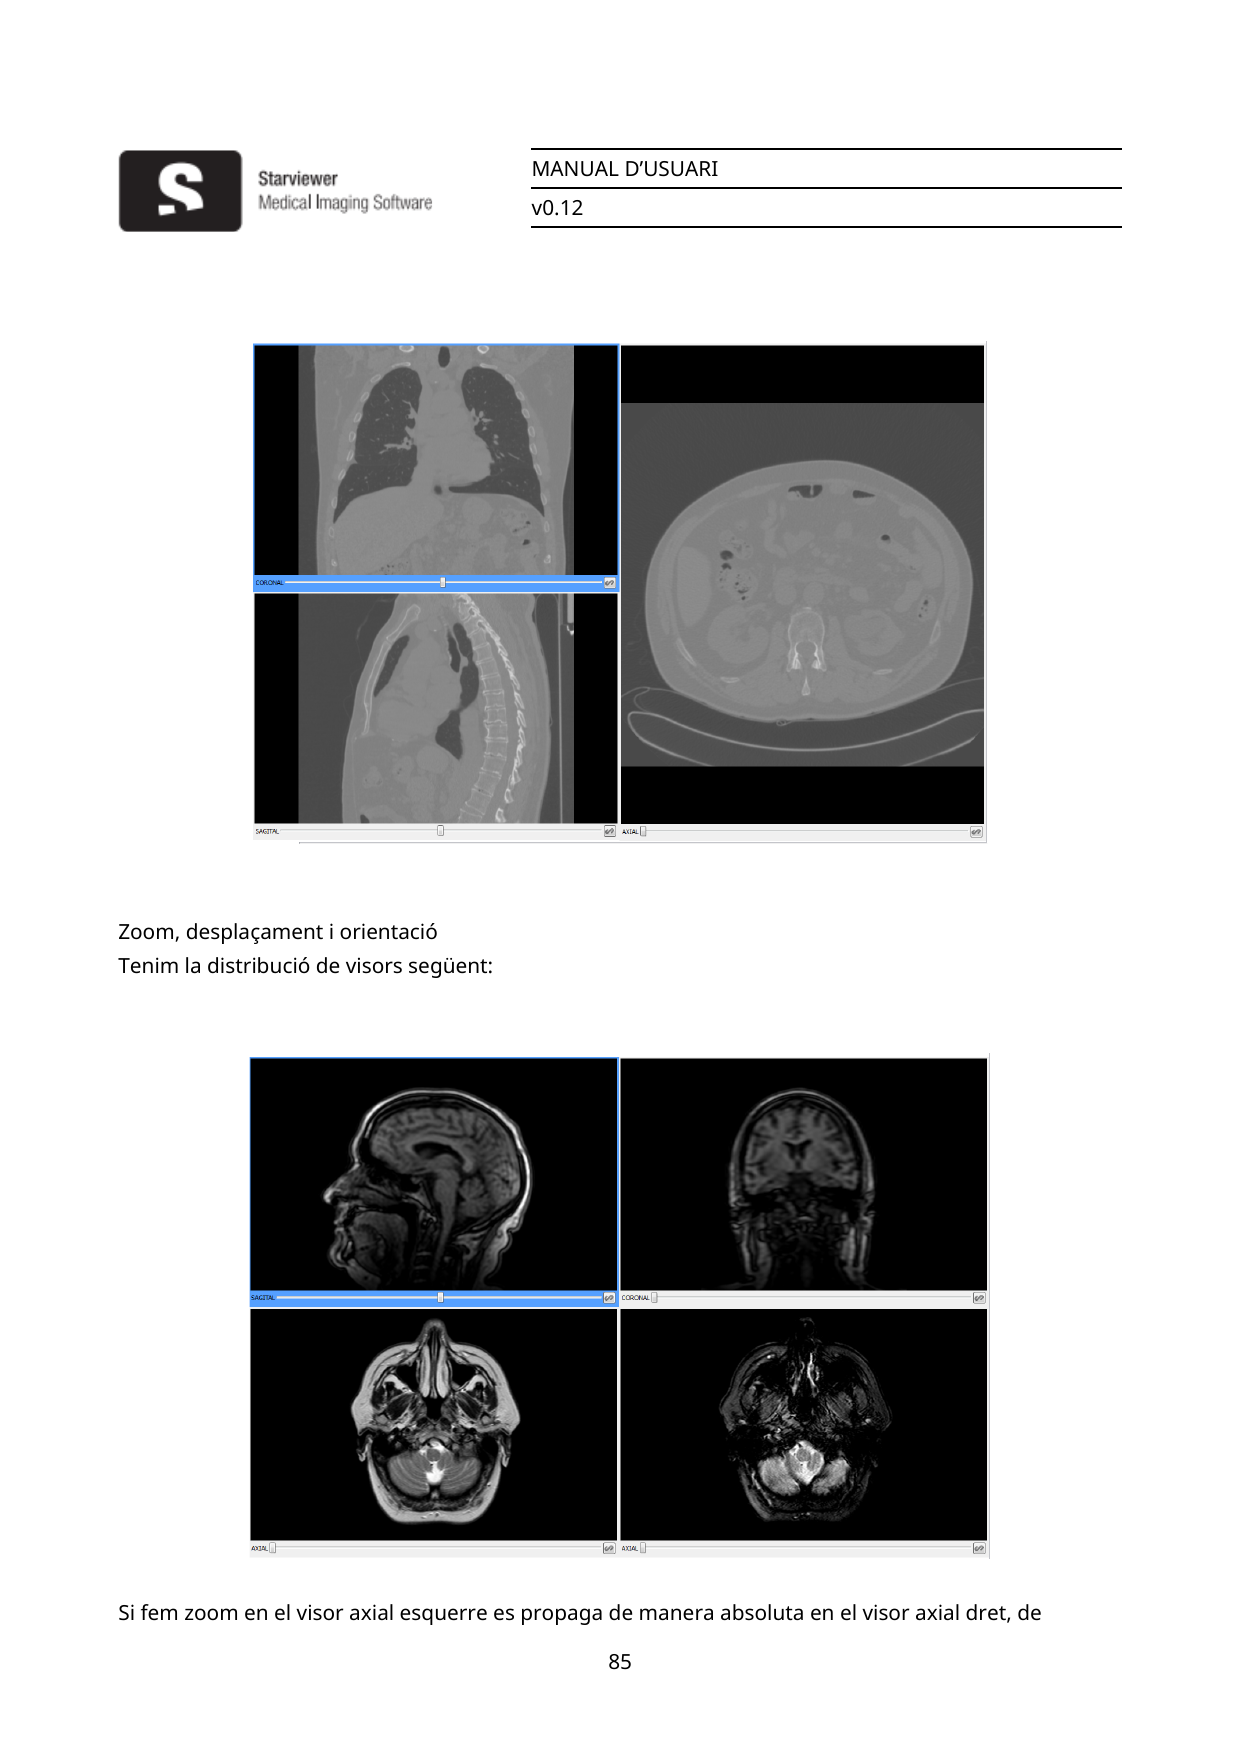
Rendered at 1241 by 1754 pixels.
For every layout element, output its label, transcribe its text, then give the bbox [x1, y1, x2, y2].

text Zoom, desplaçament i orientació [118, 917, 1122, 945]
text Tenim la distribució de visors següent: [118, 951, 1122, 979]
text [118, 1564, 1122, 1627]
picture [252, 341, 988, 844]
picture [249, 1053, 991, 1559]
